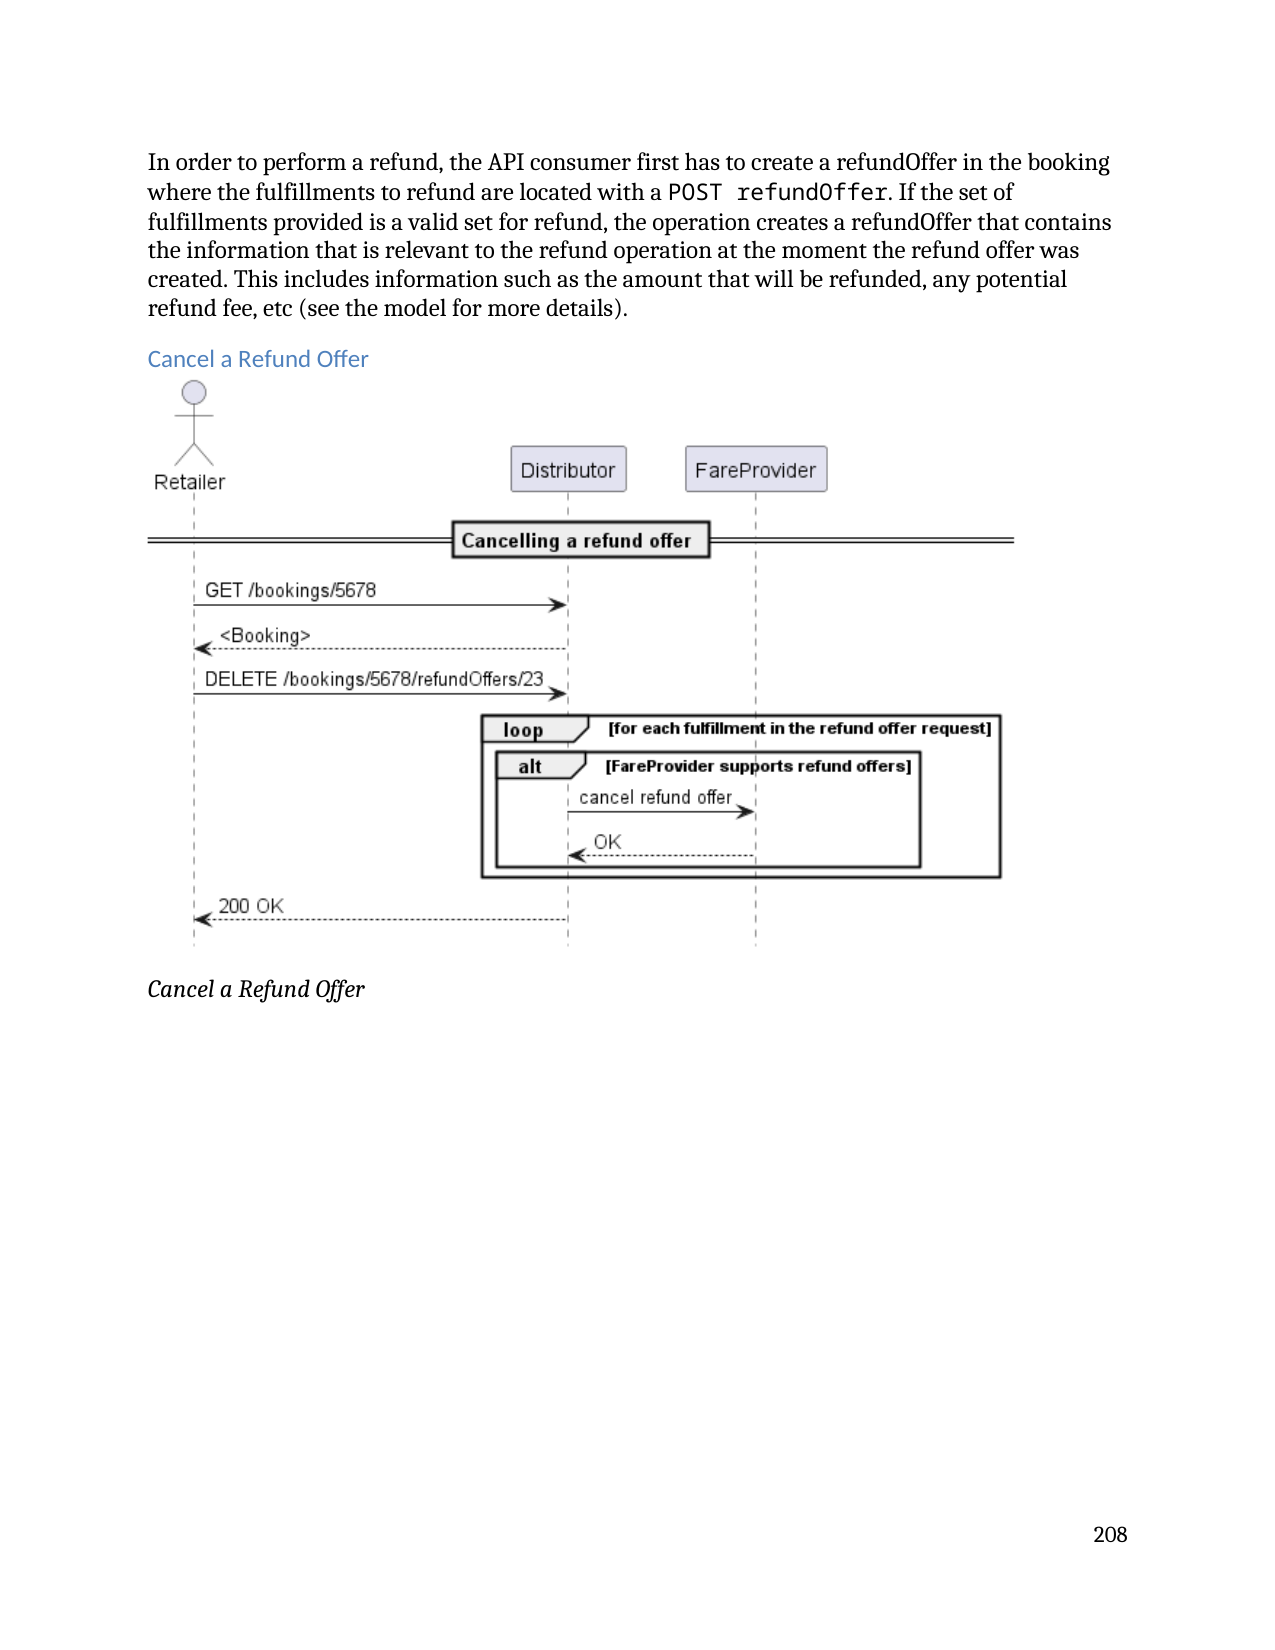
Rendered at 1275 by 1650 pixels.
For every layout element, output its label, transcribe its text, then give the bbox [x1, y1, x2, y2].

subtitle Cancel a Refund Offer [148, 343, 1127, 374]
text Cancel a Refund Offer [148, 975, 1127, 1003]
text In order to perform a refund, the API consumer first has to create a refundOffer in the booking where the fulfillments to refund are located with a POST refundOffer. If the set of fulfillments provided is a valid set for refund, the operation creates a refundOffer that contains the information that is relevant to the refund operation at the moment the refund offer was created. This includes information such as the amount that will be refunded, any potential refund fee, etc (see the model for more details). [148, 148, 1127, 323]
picture [147, 373, 1023, 954]
